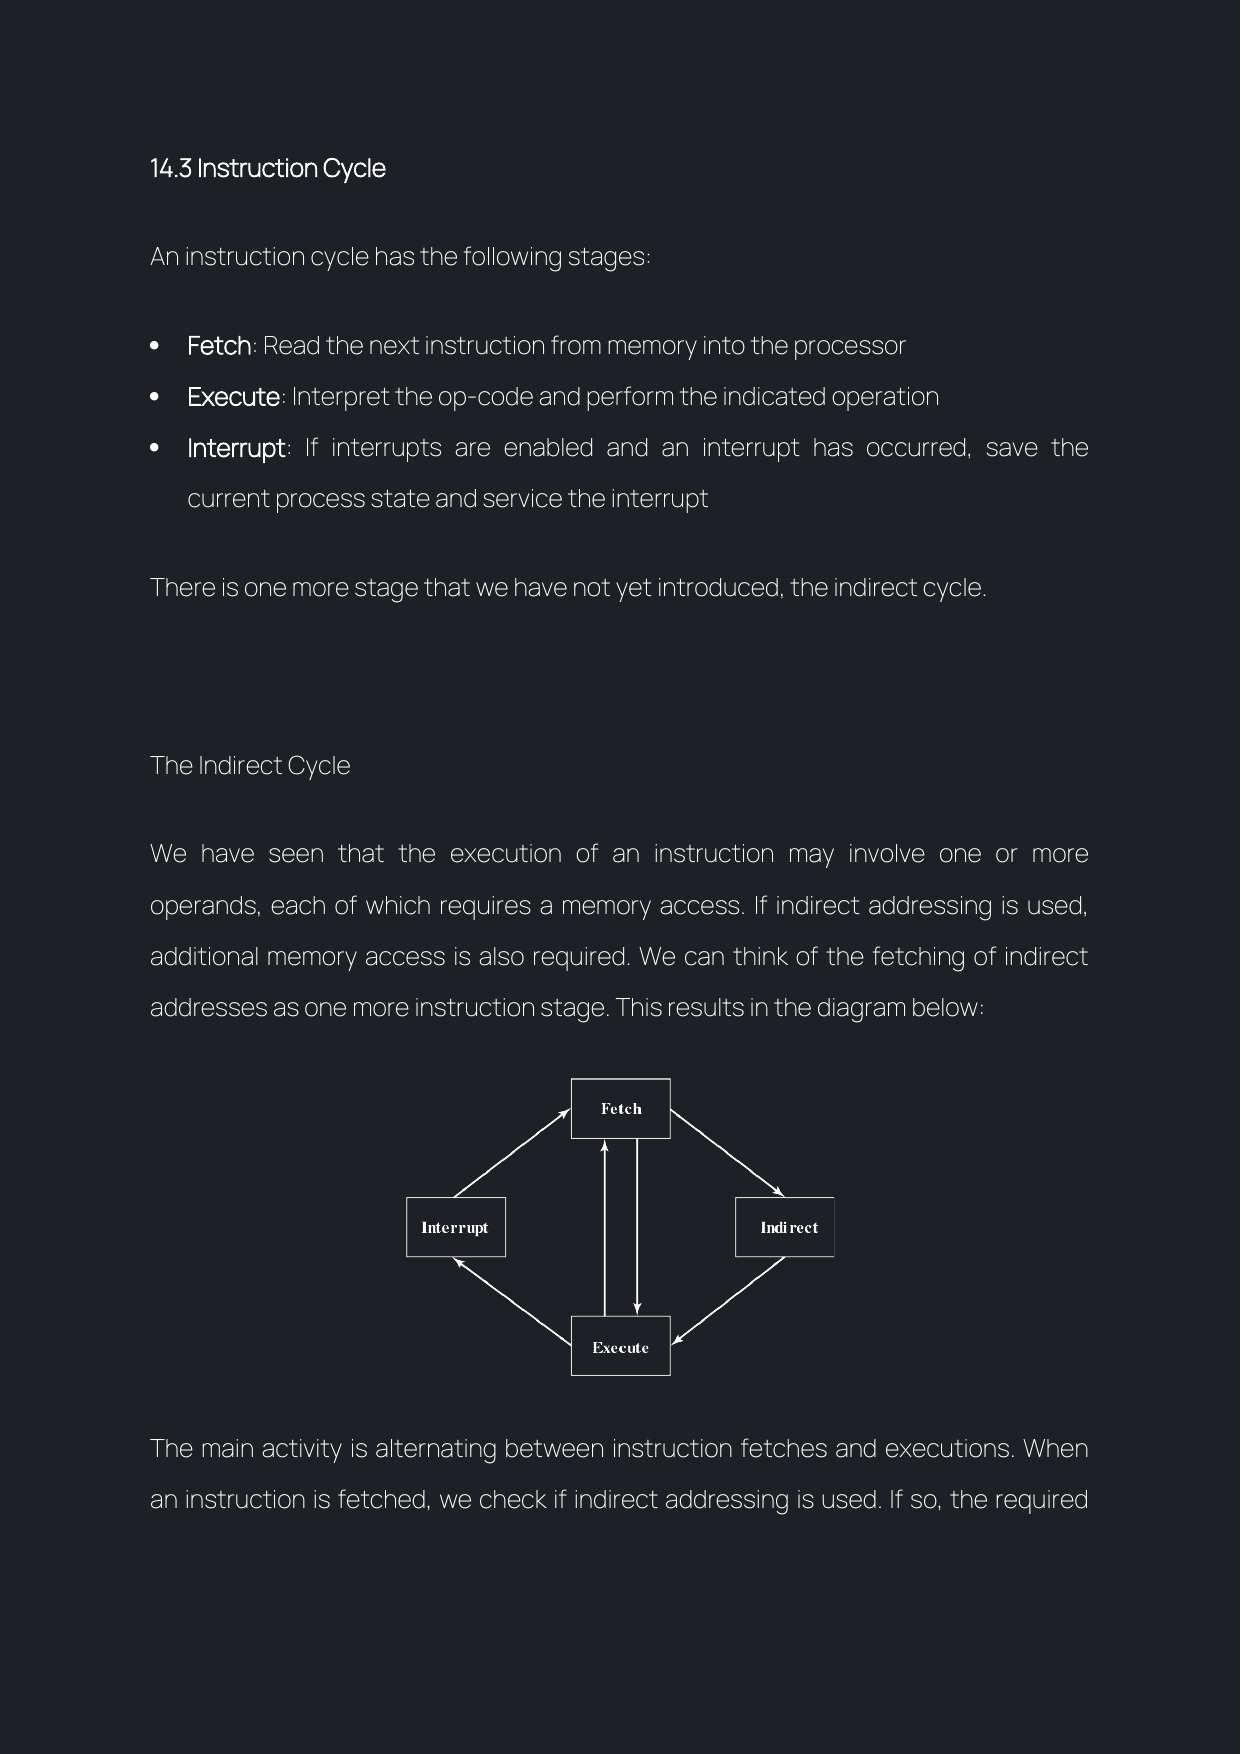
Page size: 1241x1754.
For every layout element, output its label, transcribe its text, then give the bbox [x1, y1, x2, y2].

text An instruction cycle has the following stages: [150, 239, 1090, 273]
list Fetch: Read the next instruction from memory into the processor [150, 327, 1090, 362]
text We have seen that the execution of an instruction may involve one or more operands, each of which requires a memory access. If indirect addressing is used, additional memory access is also required. We can think of the fetching of indirect addresses as one more instruction stage. This results in the diagram below: [150, 836, 1090, 1024]
picture [406, 1078, 835, 1376]
subtitle 14.3 Instruction Cycle [150, 150, 1090, 184]
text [150, 1430, 1090, 1516]
list Execute: Interpret the op-code and perform the indicated operation [150, 379, 1090, 413]
subtitle The Indirect Cycle [150, 747, 1090, 782]
text There is one more stage that we have not yet introduced, the indirect cycle. [150, 570, 1090, 604]
list Interrupt: If interrupts are enabled and an interrupt has occurred, save the current process state and service the interrupt [150, 430, 1090, 515]
